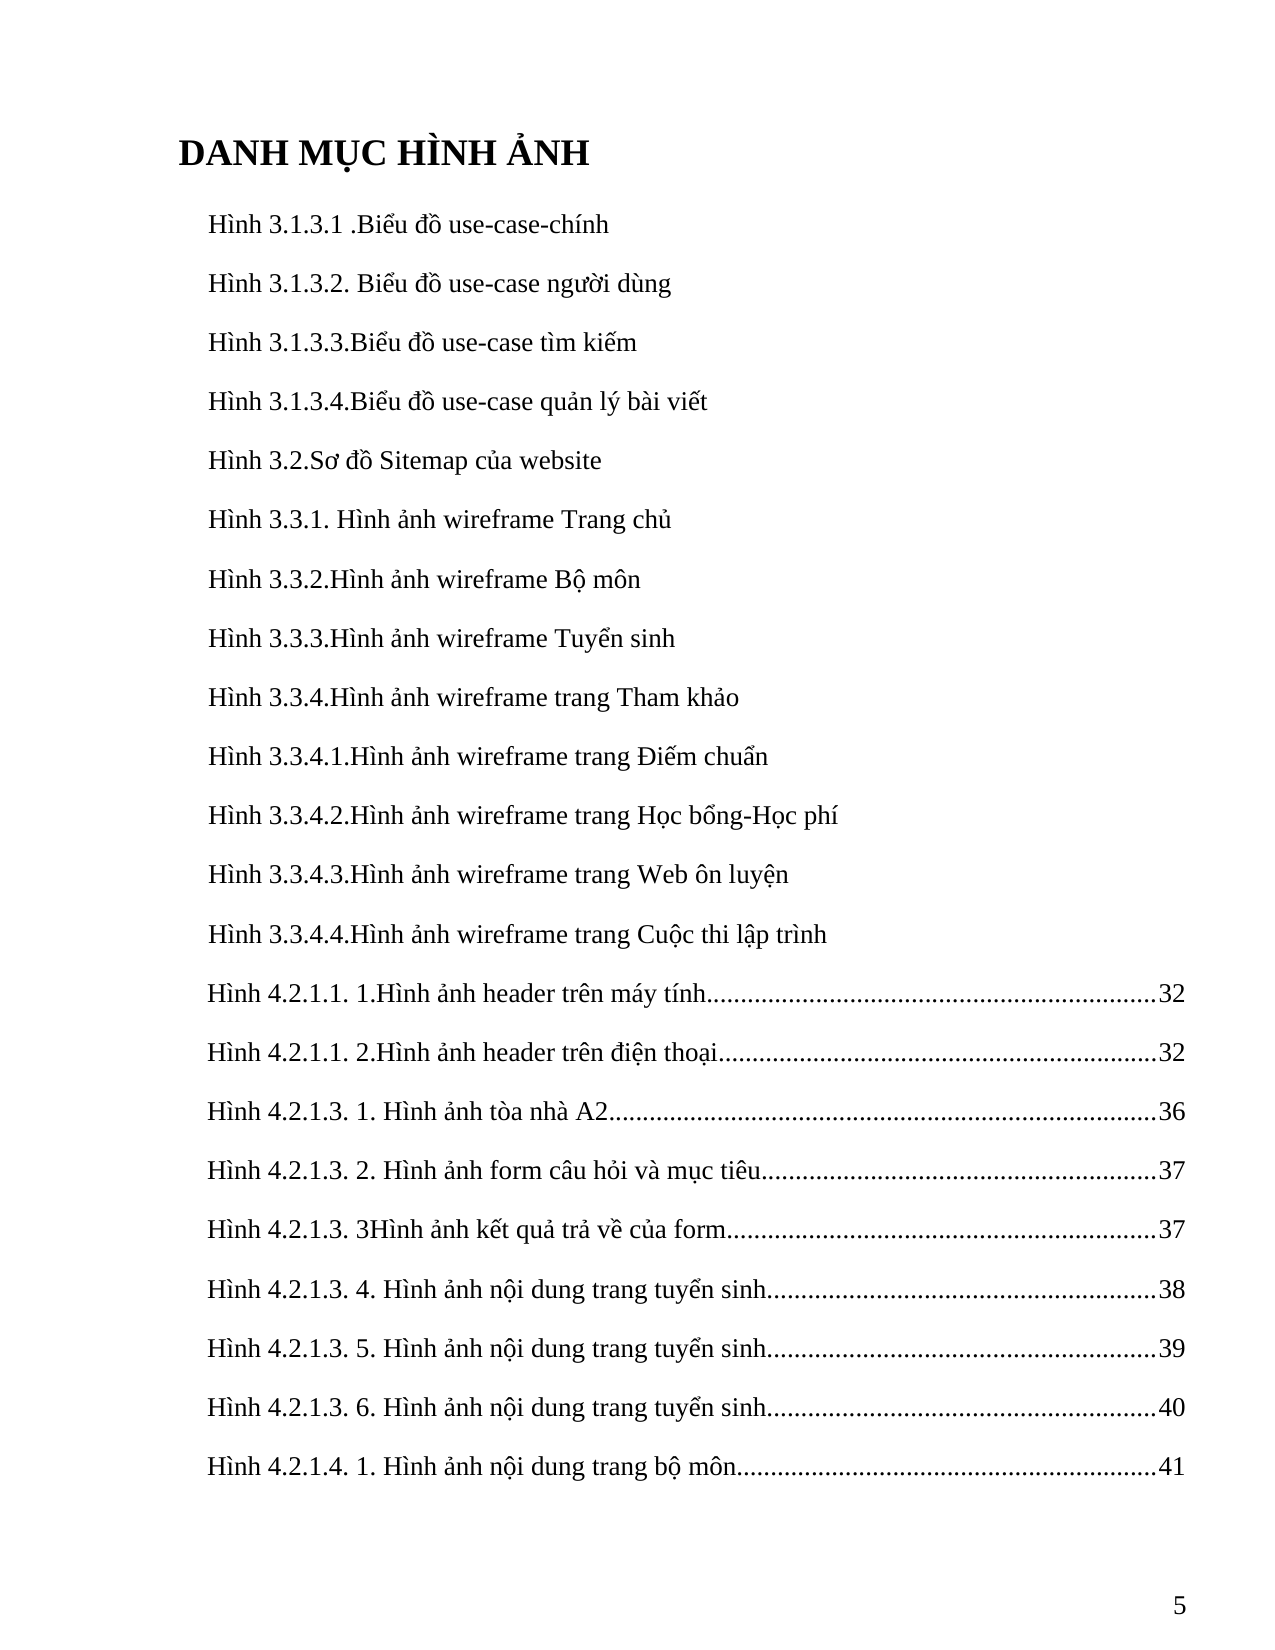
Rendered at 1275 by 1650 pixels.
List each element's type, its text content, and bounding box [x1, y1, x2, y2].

text DANH MỤC HÌNH ẢNH [103, 131, 1186, 174]
text Hình 3.3.4.Hình ảnh wireframe trang Tham khảo 22 [133, 681, 1186, 712]
text Hình 3.1.3.1 .Biểu đồ use-case-chính 14 [133, 208, 1186, 239]
text Hình 3.3.4.4.Hình ảnh wireframe trang Cuộc thi lập trình 26 [133, 918, 1186, 949]
text Hình 3.1.3.3.Biểu đồ use-case tìm kiếm 15 [133, 326, 1186, 357]
text Hình 4.2.1.1. 1.Hình ảnh header trên máy tính 32 [177, 977, 1186, 1008]
text Hình 4.2.1.4. 1. Hình ảnh nội dung trang bộ môn 41 [177, 1450, 1186, 1481]
text Hình 4.2.1.3. 5. Hình ảnh nội dung trang tuyển sinh 39 [177, 1332, 1186, 1363]
text Hình 4.2.1.3. 6. Hình ảnh nội dung trang tuyển sinh 40 [177, 1391, 1186, 1422]
text Hình 4.2.1.3. 2. Hình ảnh form câu hỏi và mục tiêu 37 [177, 1154, 1186, 1186]
text Hình 4.2.1.1. 2.Hình ảnh header trên điện thoại 32 [177, 1036, 1186, 1067]
text Hình 4.2.1.3. 4. Hình ảnh nội dung trang tuyển sinh 38 [177, 1273, 1186, 1304]
text Hình 3.2.Sơ đồ Sitemap của website 18 [133, 444, 1186, 476]
text Hình 3.3.2.Hình ảnh wireframe Bộ môn 20 [133, 563, 1186, 594]
text Hình 4.2.1.3. 1. Hình ảnh tòa nhà A2 36 [177, 1095, 1186, 1126]
text Hình 3.3.4.1.Hình ảnh wireframe trang Điếm chuẩn 23 [133, 740, 1186, 771]
text Hình 4.2.1.3. 3Hình ảnh kết quả trả về của form 37 [177, 1214, 1186, 1245]
text Hình 3.3.4.3.Hình ảnh wireframe trang Web ôn luyện 25 [133, 859, 1186, 890]
text Hình 3.1.3.4.Biểu đồ use-case quản lý bài viết 16 [133, 385, 1186, 416]
text Hình 3.3.4.2.Hình ảnh wireframe trang Học bổng-Học phí 24 [133, 799, 1186, 831]
text Hình 3.3.1. Hình ảnh wireframe Trang chủ 19 [133, 504, 1186, 535]
text Hình 3.1.3.2. Biểu đồ use-case người dùng 15 [133, 267, 1186, 298]
text Hình 3.3.3.Hình ảnh wireframe Tuyển sinh 21 [133, 622, 1186, 653]
